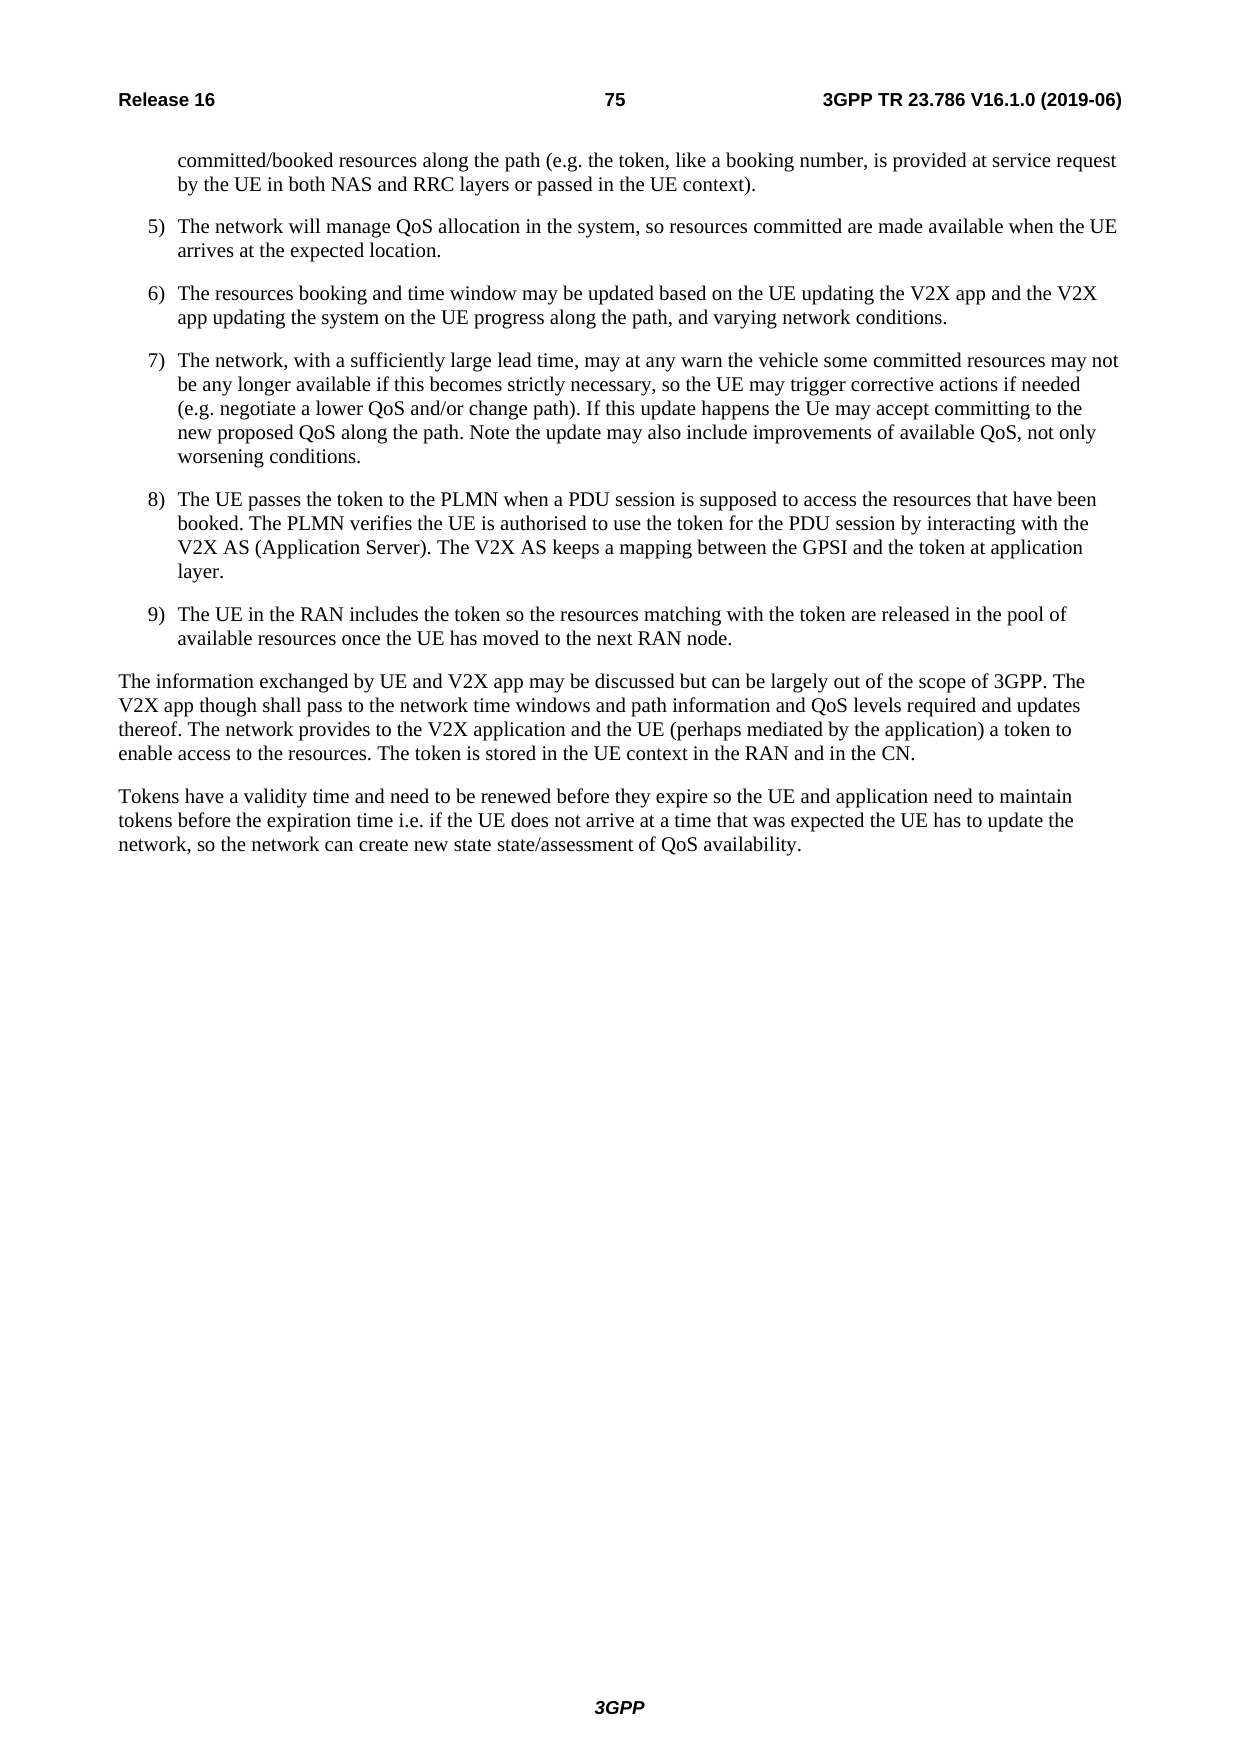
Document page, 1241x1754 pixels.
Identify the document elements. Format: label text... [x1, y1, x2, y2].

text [148, 147, 1122, 196]
text 5) The network will manage QoS allocation in the system, so resources committed are made available when the UE arrives at the expected location. [148, 214, 1122, 262]
text Tokens have a validity time and need to be renewed before they expire so the UE and application need to maintain tokens before the expiration time i.e. if the UE does not arrive at a time that was expected the UE has to update the network, so the network can create new state state/assessment of QoS availability. [118, 784, 1122, 856]
text The information exchanged by UE and V2X app may be discussed but can be largely out of the scope of 3GPP. The V2X app though shall pass to the network time windows and path information and QoS levels required and updates thereof. The network provides to the V2X application and the UE (perhaps mediated by the application) a token to enable access to the resources. The token is stored in the UE context in the RAN and in the CN. [118, 669, 1122, 765]
text 7) The network, with a sufficiently large lead time, may at any warn the vehicle some committed resources may not be any longer available if this becomes strictly necessary, so the UE may trigger corrective actions if needed (e.g. negotiate a lower QoS and/or change path). If this update happens the Ue may accept committing to the new proposed QoS along the path. Note the update may also include improvements of available QoS, not only worsening conditions. [148, 348, 1122, 468]
text 8) The UE passes the token to the PLMN when a PDU session is supposed to access the resources that have been booked. The PLMN verifies the UE is authorised to use the token for the PDU session by interacting with the V2X AS (Application Server). The V2X AS keeps a mapping between the GPSI and the token at application layer. [148, 487, 1122, 583]
text 9) The UE in the RAN includes the token so the resources matching with the token are released in the pool of available resources once the UE has moved to the next RAN node. [148, 602, 1122, 650]
text 6) The resources booking and time window may be updated based on the UE updating the V2X app and the V2X app updating the system on the UE progress along the path, and varying network conditions. [148, 281, 1122, 329]
